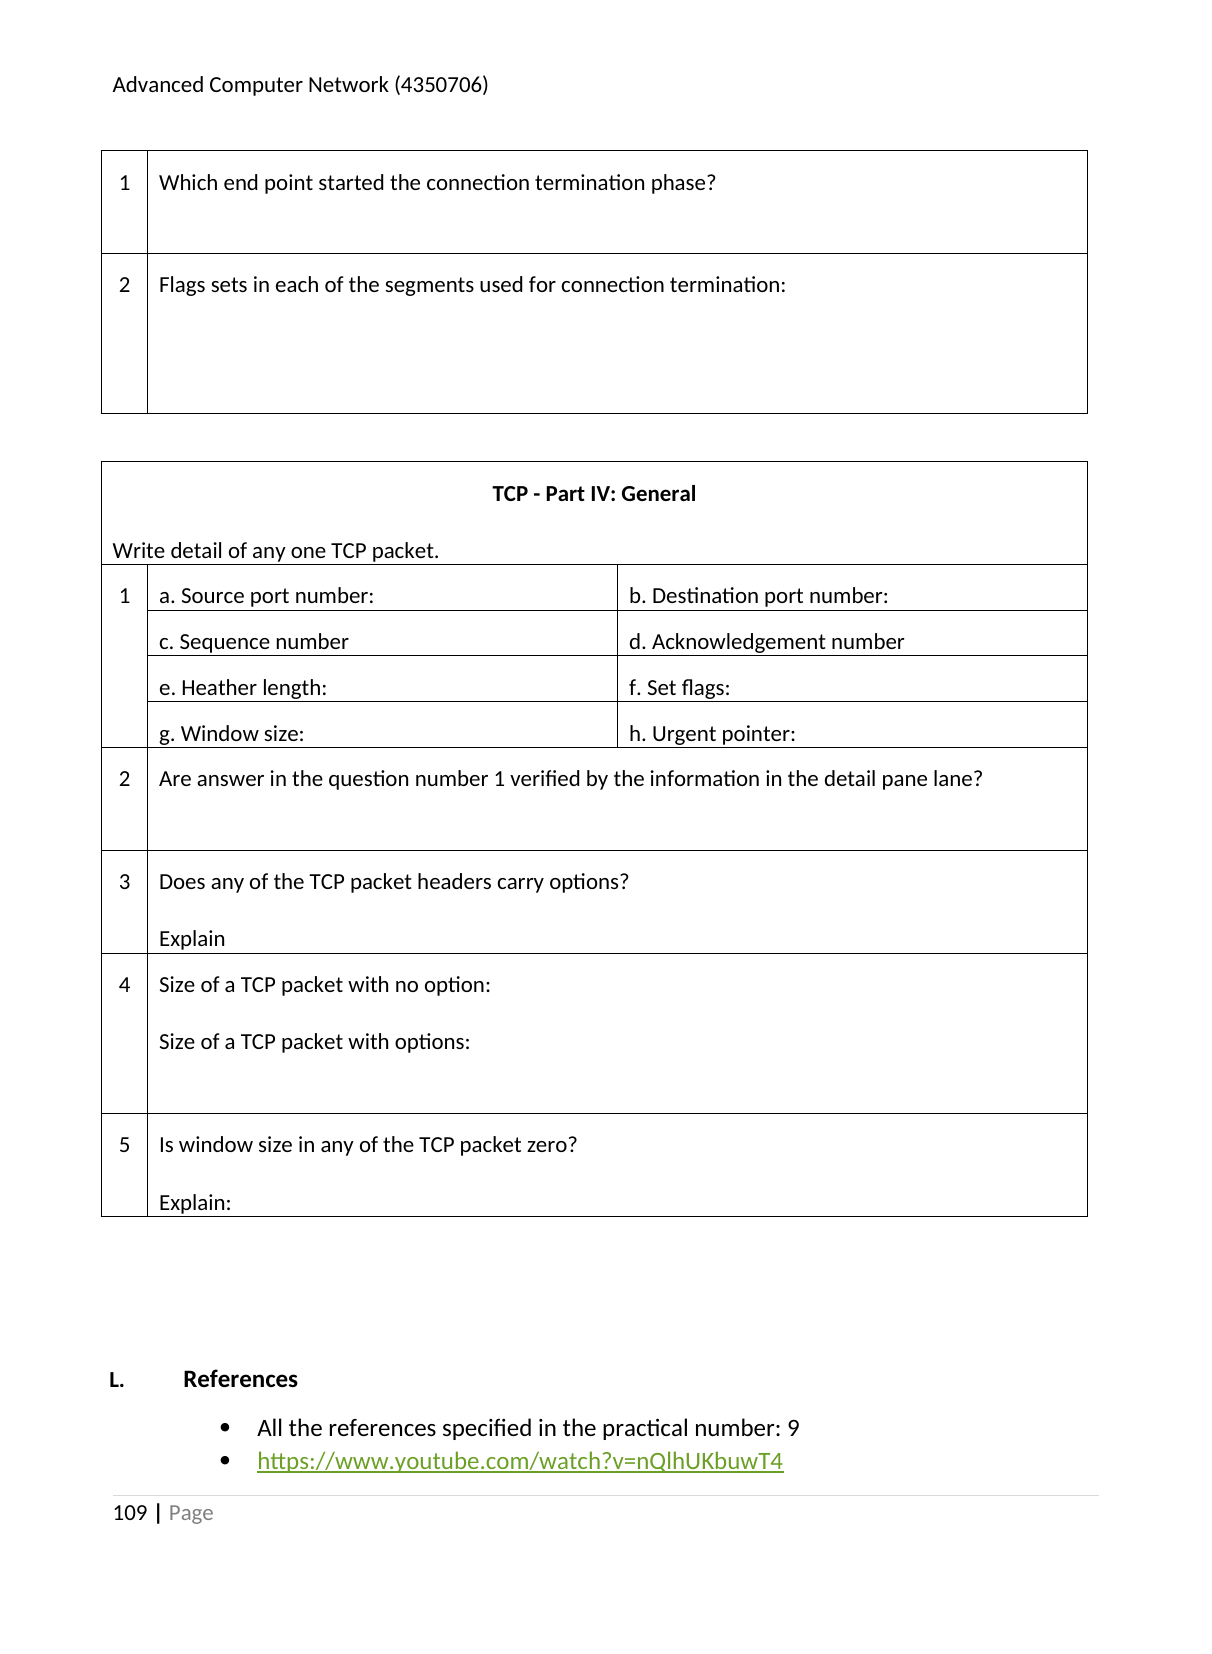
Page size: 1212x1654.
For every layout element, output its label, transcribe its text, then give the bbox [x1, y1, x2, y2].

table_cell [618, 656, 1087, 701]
list All the references specified in the practical number: 9 [221, 1412, 1099, 1443]
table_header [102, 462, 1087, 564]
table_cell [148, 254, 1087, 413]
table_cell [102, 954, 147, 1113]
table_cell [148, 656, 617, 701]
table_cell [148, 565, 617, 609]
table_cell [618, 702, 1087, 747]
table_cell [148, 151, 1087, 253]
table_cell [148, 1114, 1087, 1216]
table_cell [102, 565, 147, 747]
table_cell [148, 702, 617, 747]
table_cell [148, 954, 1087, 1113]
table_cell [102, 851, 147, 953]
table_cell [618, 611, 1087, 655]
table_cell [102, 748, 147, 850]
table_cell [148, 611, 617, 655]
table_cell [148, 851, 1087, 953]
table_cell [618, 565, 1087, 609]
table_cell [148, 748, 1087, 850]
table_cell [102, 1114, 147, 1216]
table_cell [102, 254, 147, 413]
list https://www.youtube.com/watch?v=nQlhUKbuwT4 [221, 1445, 1099, 1476]
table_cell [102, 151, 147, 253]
list References [109, 1363, 1099, 1393]
